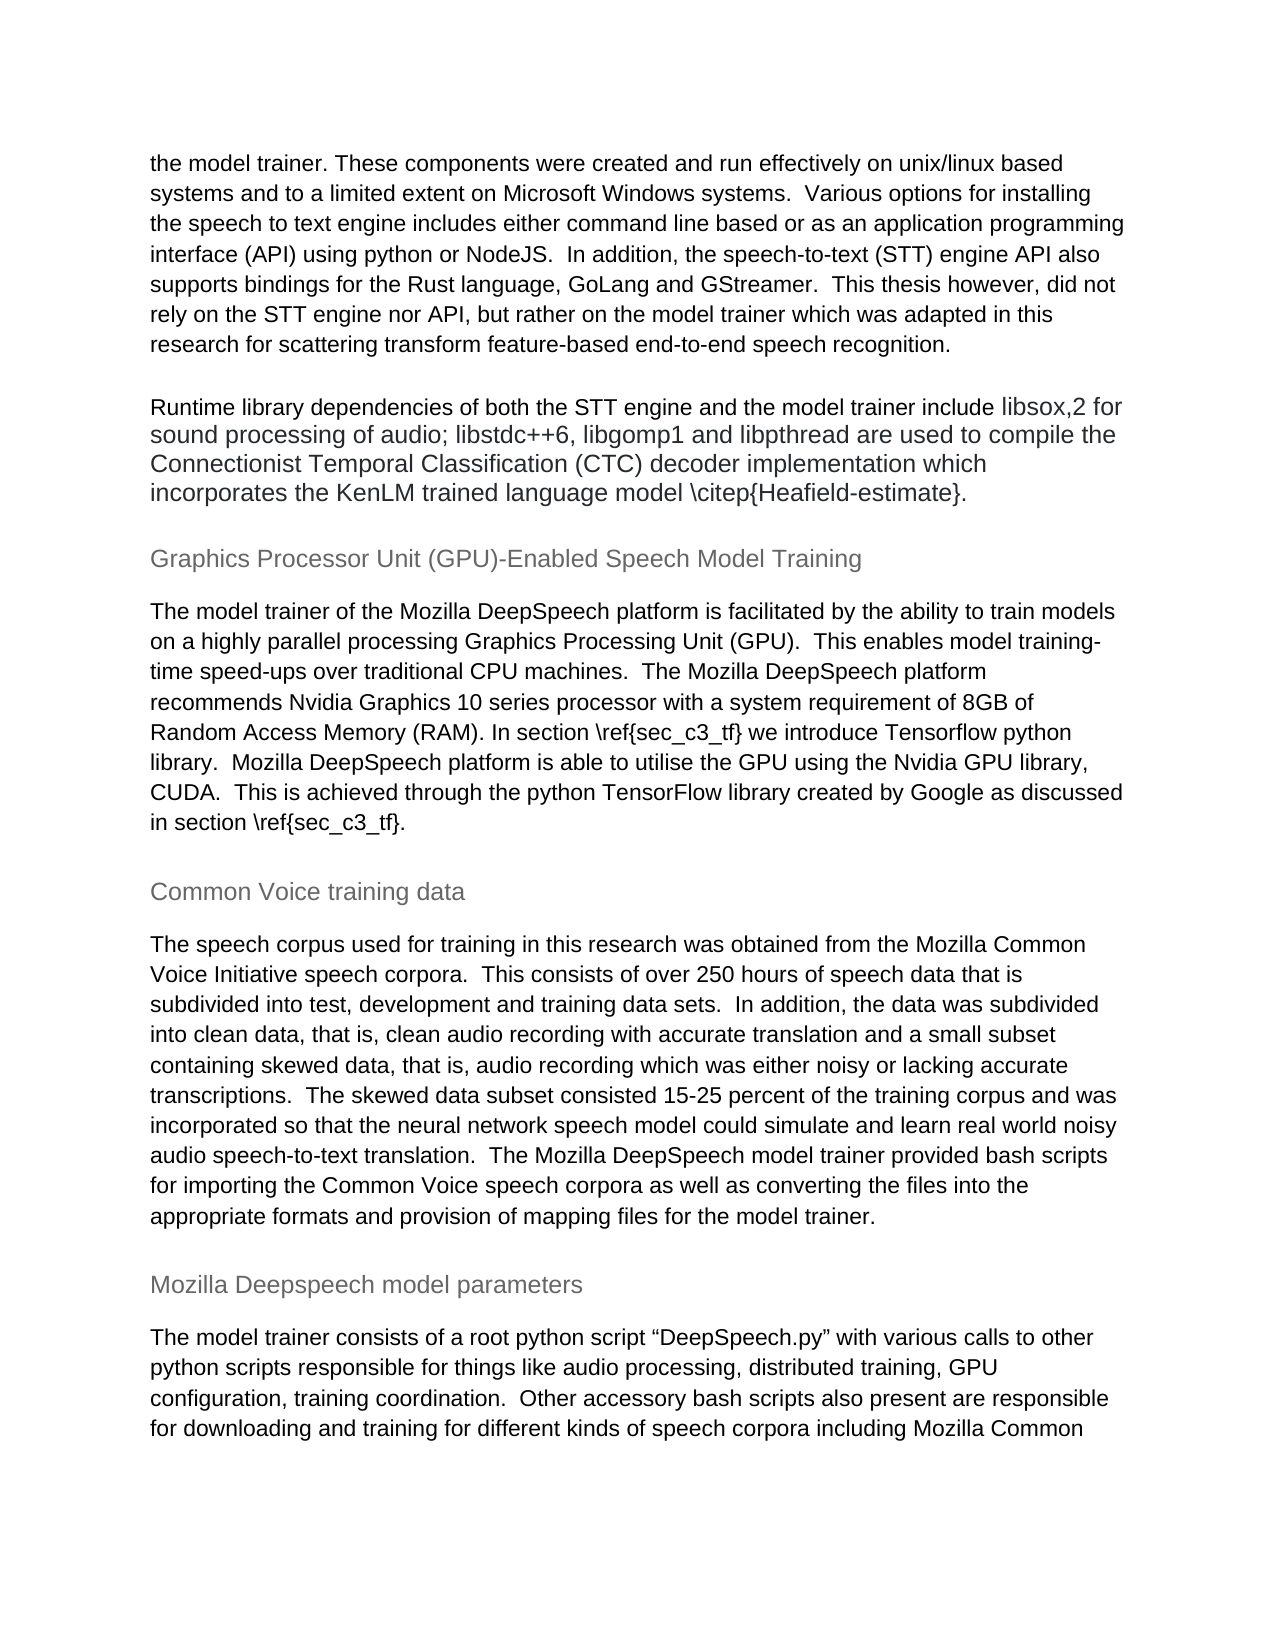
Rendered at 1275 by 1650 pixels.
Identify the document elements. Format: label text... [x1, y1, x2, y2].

text The model trainer of the Mozilla DeepSpeech platform is facilitated by the ability to train models on a highly parallel processing Graphics Processing Unit (GPU). This enables model training-time speed-ups over traditional CPU machines. The Mozilla DeepSpeech platform recommends Nvidia Graphics 10 series processor with a system requirement of 8GB of Random Access Memory (RAM). In section \ref{sec_c3_tf} we introduce Tensorflow python library. Mozilla DeepSpeech platform is able to utilise the GPU using the Nvidia GPU library, CUDA. This is achieved through the python TensorFlow library created by Google as discussed in section \ref{sec_c3_tf}. [150, 598, 1125, 836]
subtitle Mozilla Deepspeech model parameters [150, 1270, 1125, 1299]
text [150, 1324, 1125, 1441]
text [150, 150, 1125, 358]
subtitle Common Voice training data [150, 877, 1125, 906]
text The speech corpus used for training in this research was obtained from the Mozilla Common Voice Initiative speech corpora. This consists of over 250 hours of speech data that is subdivided into test, development and training data sets. In addition, the data was subdivided into clean data, that is, clean audio recording with accurate translation and a small subset containing skewed data, that is, audio recording which was either noisy or lacking accurate transcriptions. The skewed data subset consisted 15-25 percent of the training corpus and was incorporated so that the neural network speech model could simulate and learn real world noisy audio speech-to-text translation. The Mozilla DeepSpeech model trainer provided bash scripts for importing the Common Voice speech corpora as well as converting the files into the appropriate formats and provision of mapping files for the model trainer. [150, 931, 1125, 1229]
subtitle Graphics Processor Unit (GPU)-Enabled Speech Model Training [150, 544, 1125, 573]
text Runtime library dependencies of both the STT engine and the model trainer include libsox,2 for sound processing of audio; libstdc++6, libgomp1 and libpthread are used to compile the Connectionist Temporal Classification (CTC) decoder implementation which incorporates the KenLM trained language model \citep{Heafield-estimate}. [150, 392, 1125, 507]
